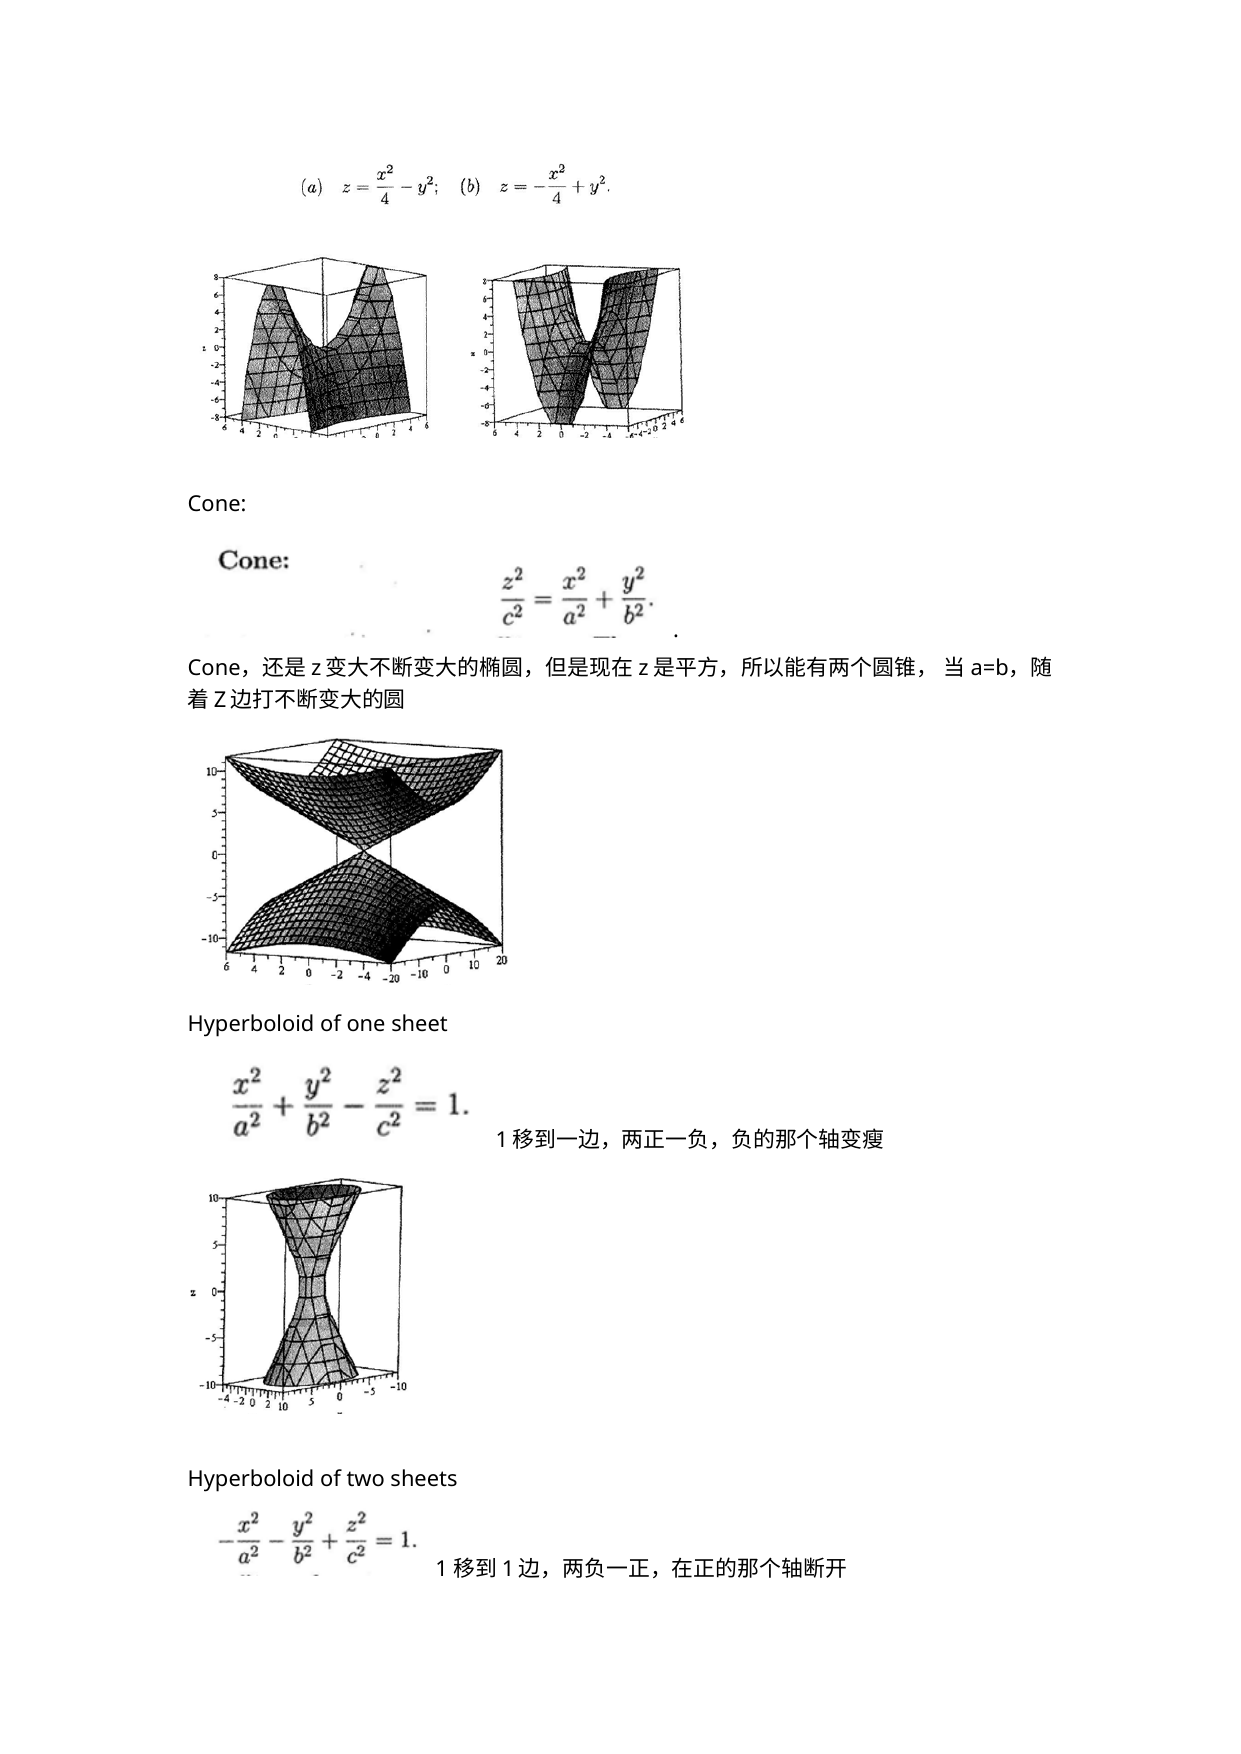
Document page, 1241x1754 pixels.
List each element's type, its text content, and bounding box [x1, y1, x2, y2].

text Hyperboloid of two sheets [187, 1462, 1053, 1494]
picture [187, 1504, 430, 1576]
picture [187, 162, 733, 438]
picture [187, 1055, 496, 1148]
picture [187, 525, 673, 638]
picture [187, 1169, 419, 1414]
text Cone，还是z变大不断变大的椭圆，但是现在z是平方，所以能有两个圆锥， 当a=b，随着Z边打不断变大的圆 [187, 649, 1053, 714]
text 1 移到1边，两负一正，在正的那个轴断开 [187, 1494, 1053, 1592]
text Hyperboloid of one sheet [187, 1007, 1053, 1039]
picture [187, 714, 547, 985]
text Cone: [187, 487, 1053, 519]
